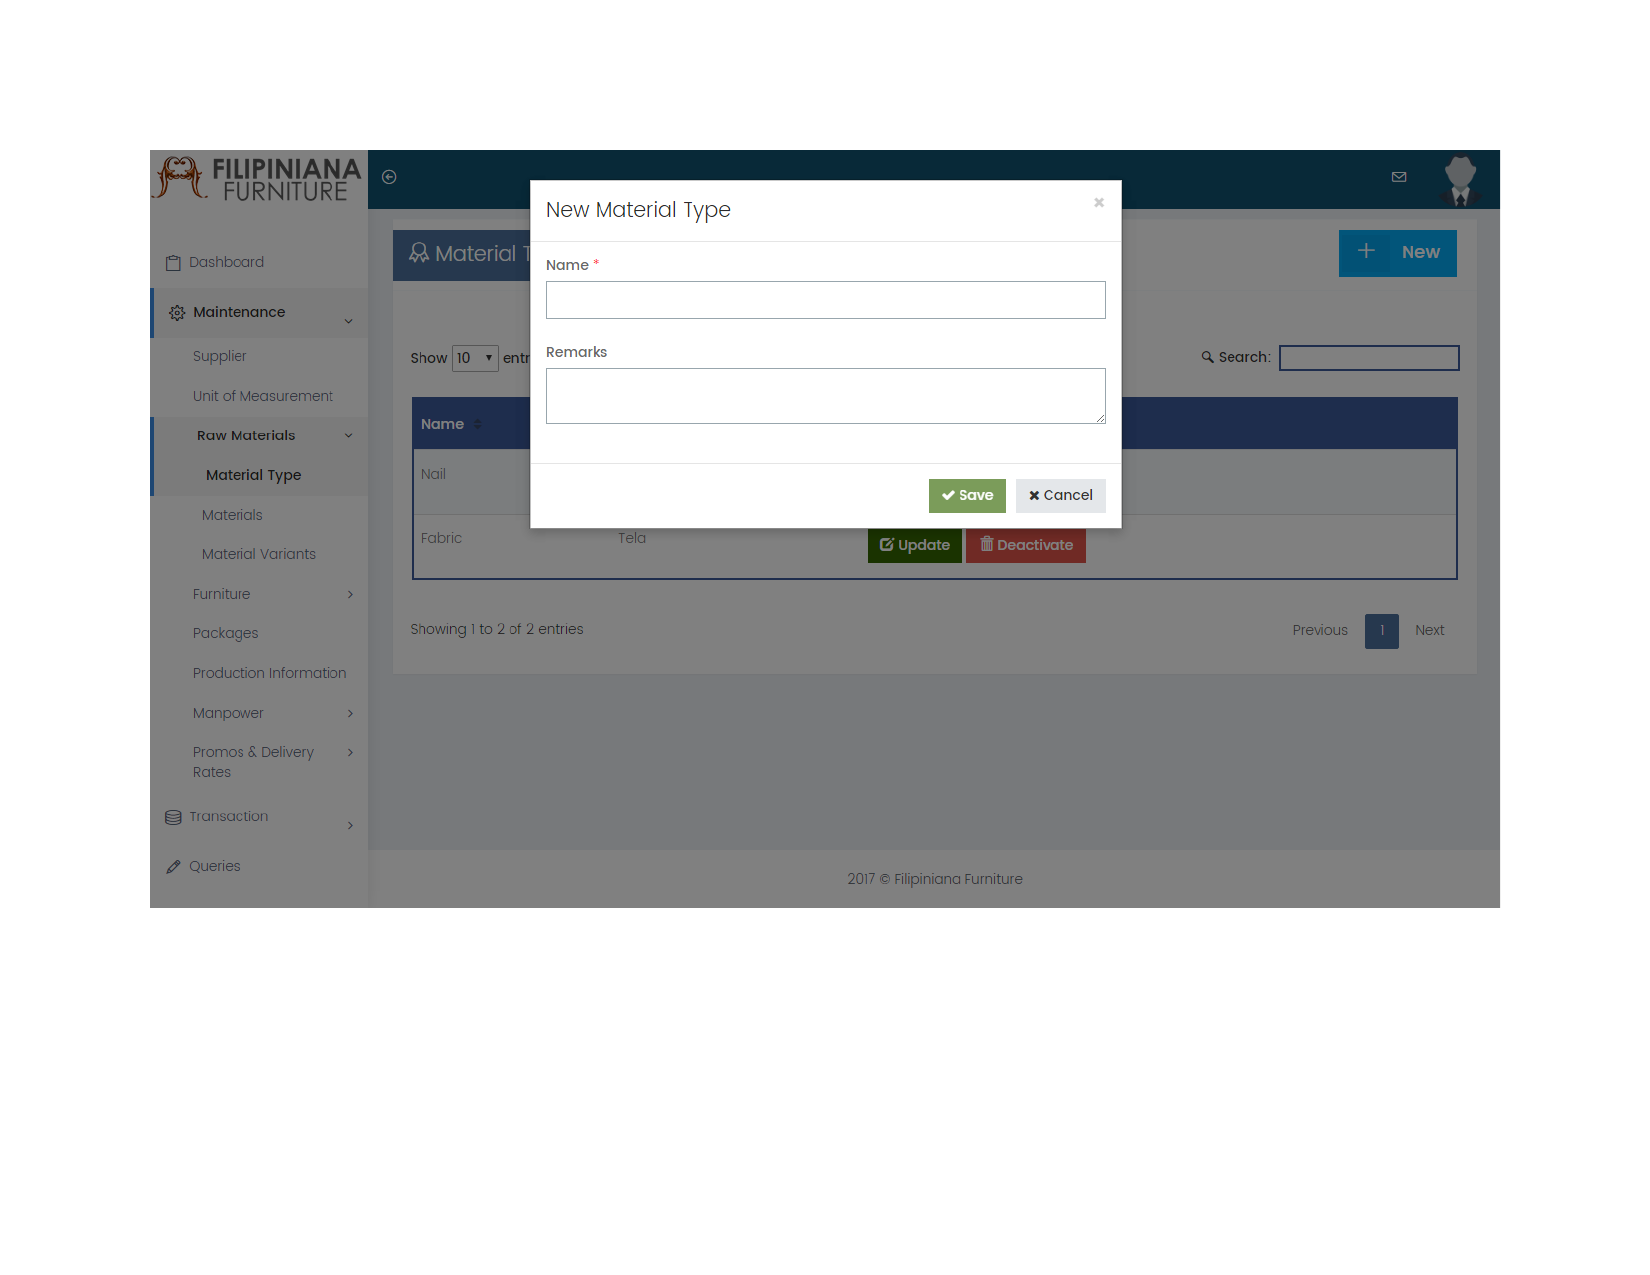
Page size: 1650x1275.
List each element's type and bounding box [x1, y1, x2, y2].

picture [150, 150, 1500, 908]
